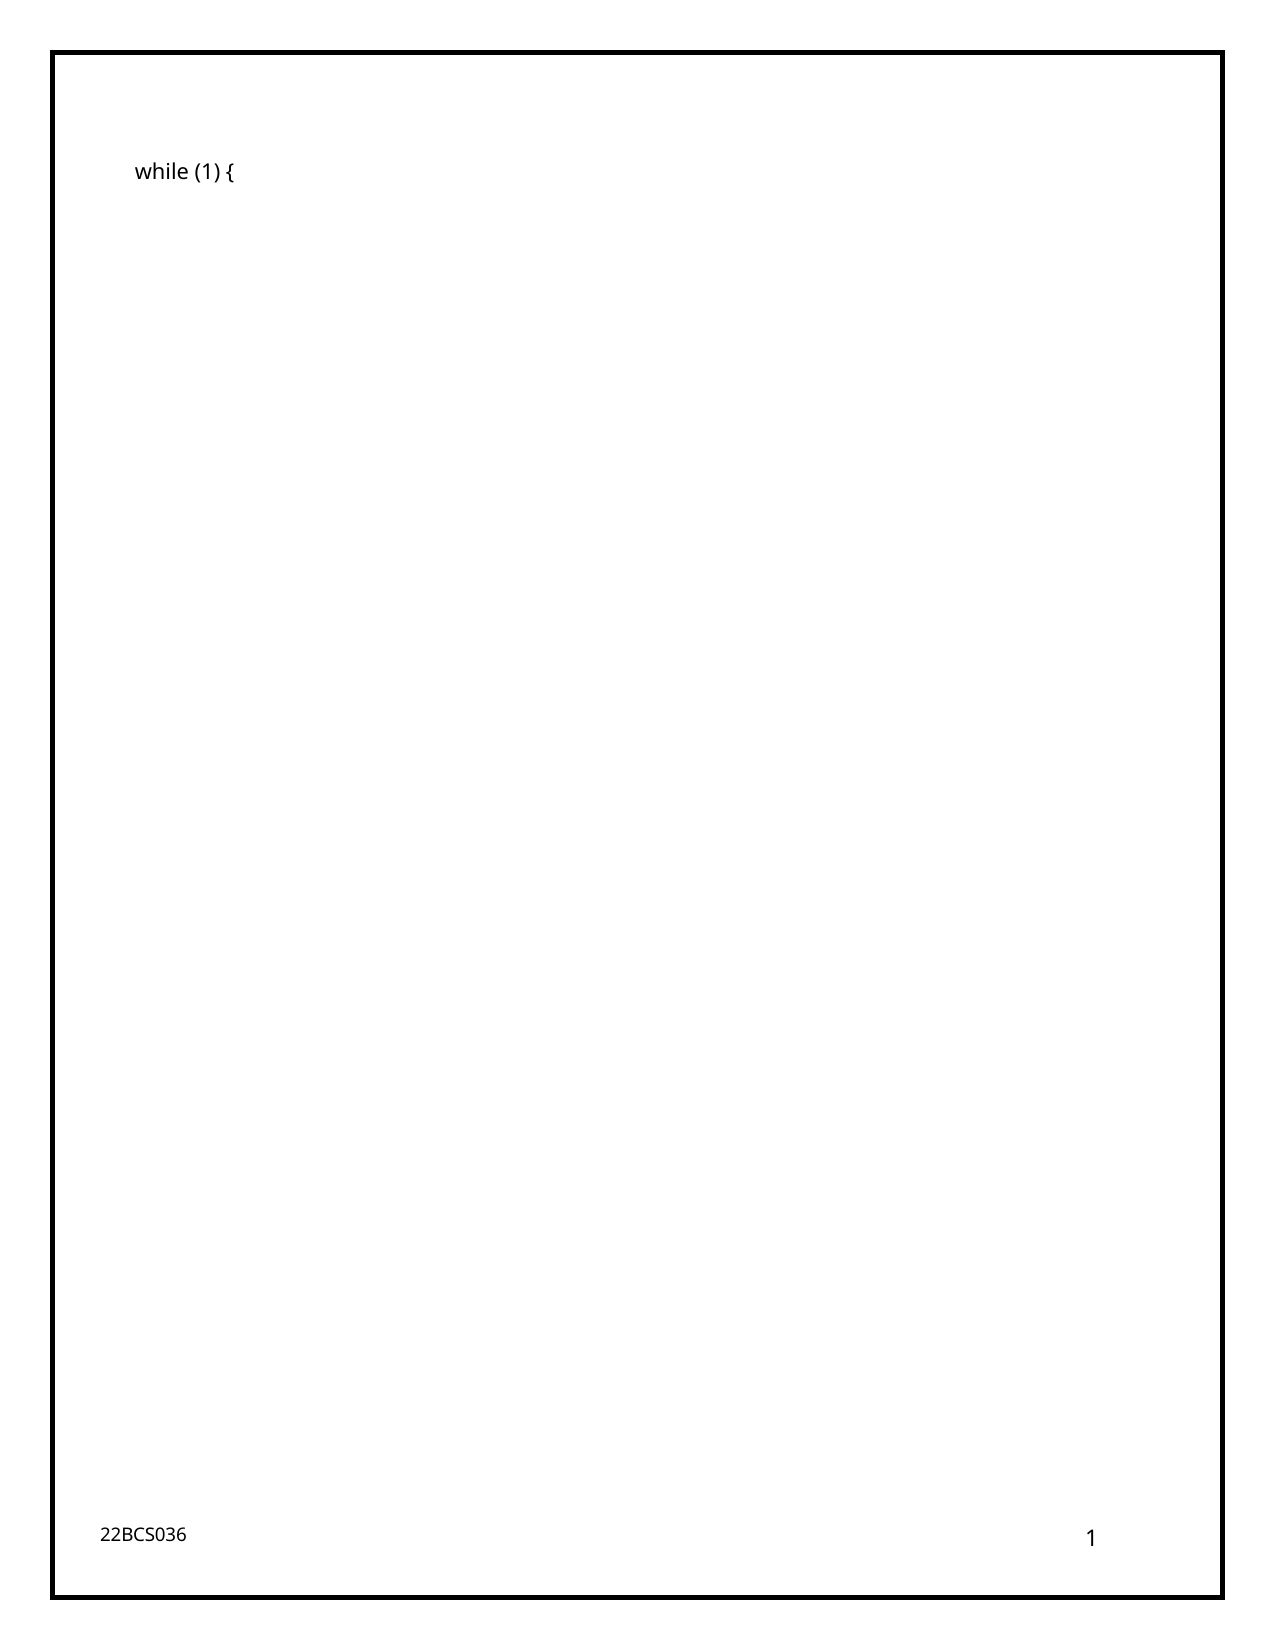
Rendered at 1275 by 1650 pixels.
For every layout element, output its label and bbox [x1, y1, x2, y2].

text [134, 156, 403, 186]
